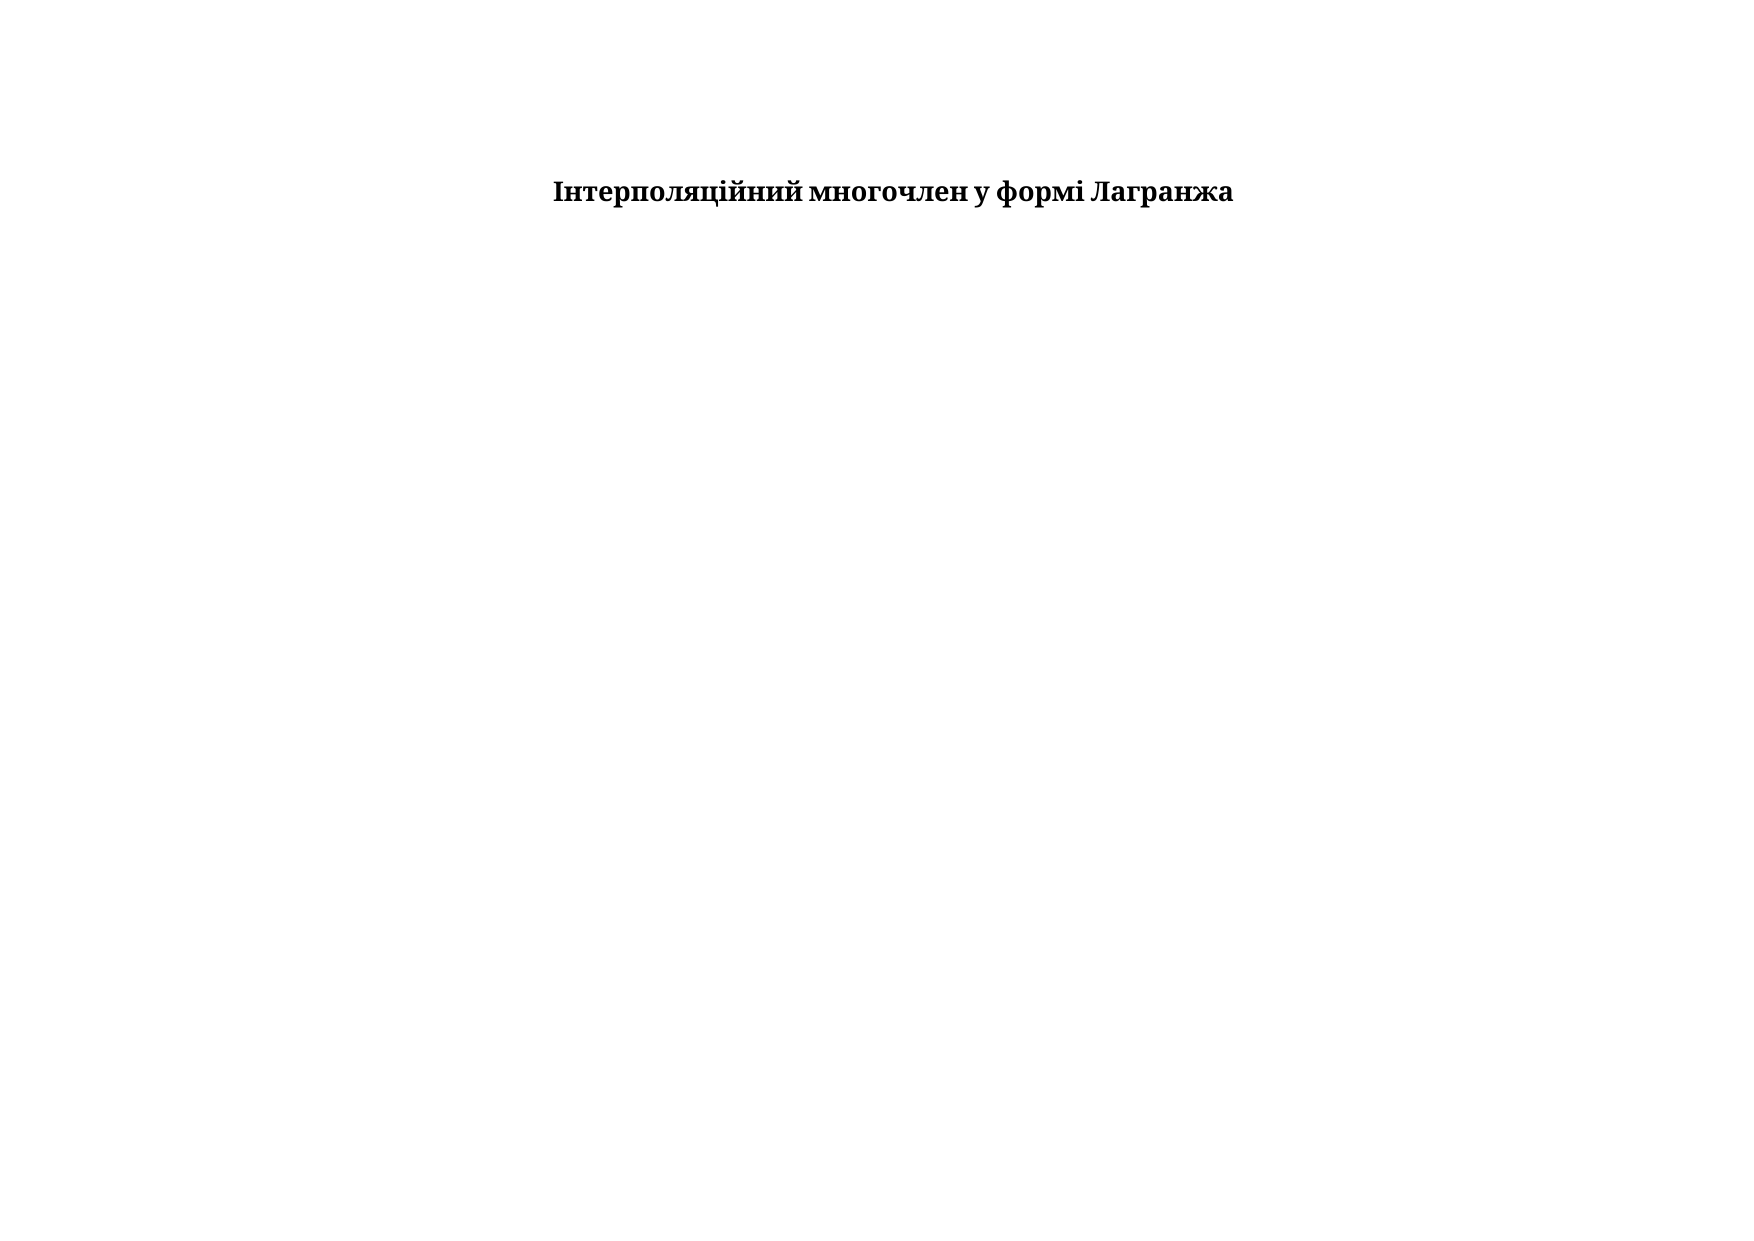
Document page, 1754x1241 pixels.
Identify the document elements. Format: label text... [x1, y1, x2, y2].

subtitle Інтерполяційний многочлен у формі Лагранжа [118, 177, 1636, 208]
